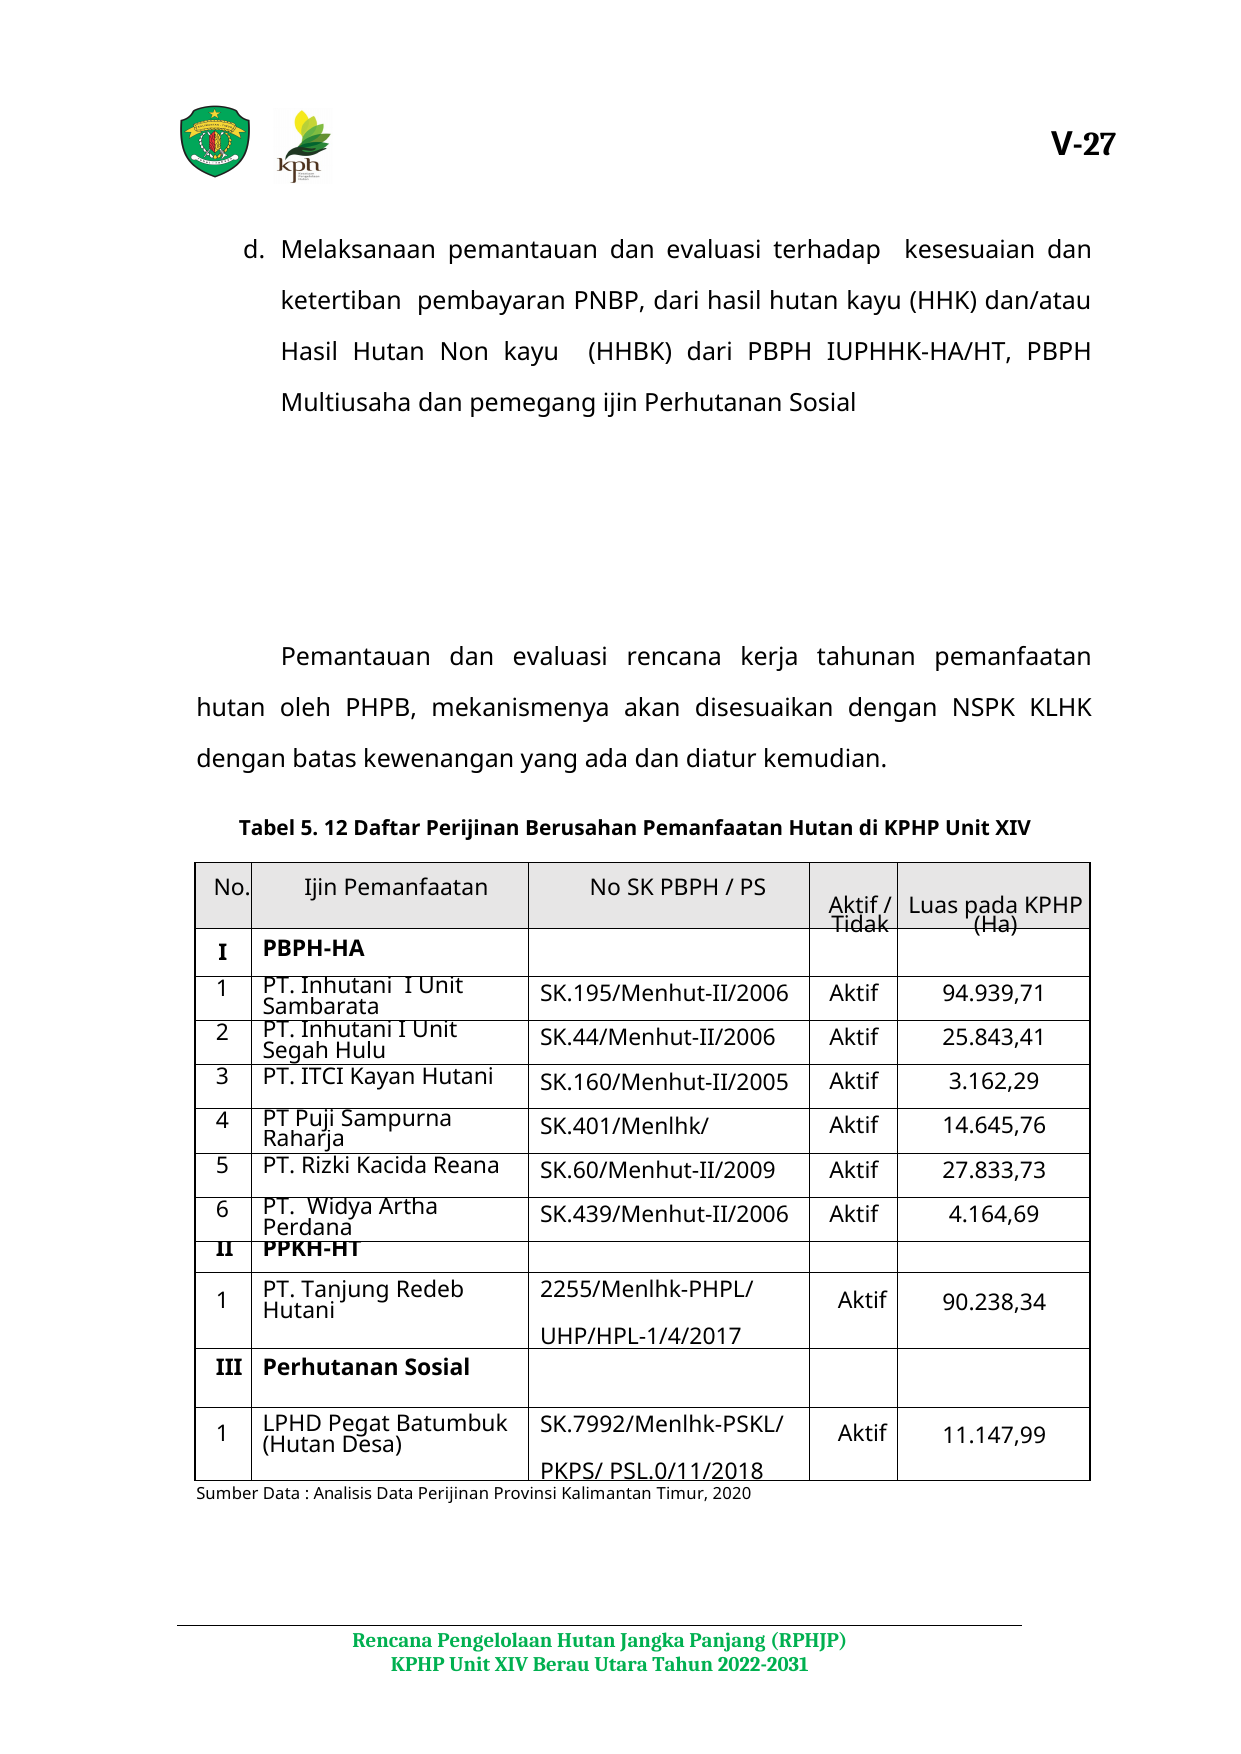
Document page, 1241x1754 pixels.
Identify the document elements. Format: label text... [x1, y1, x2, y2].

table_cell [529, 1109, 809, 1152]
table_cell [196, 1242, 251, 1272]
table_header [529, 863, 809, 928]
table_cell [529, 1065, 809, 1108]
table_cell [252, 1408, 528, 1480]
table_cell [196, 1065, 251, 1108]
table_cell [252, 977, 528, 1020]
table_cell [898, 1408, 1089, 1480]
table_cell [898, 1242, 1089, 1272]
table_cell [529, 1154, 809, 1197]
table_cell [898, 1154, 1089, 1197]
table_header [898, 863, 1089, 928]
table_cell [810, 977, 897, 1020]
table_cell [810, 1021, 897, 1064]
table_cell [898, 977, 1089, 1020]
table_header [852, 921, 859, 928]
list Pemantauan dan evaluasi rencana kerja tahunan pemanfaatan hutan oleh PHPB, mekanismenya akan disesuaikan dengan NSPK KLHK dengan batas kewenangan yang ada dan diatur kemudian. [196, 639, 1093, 775]
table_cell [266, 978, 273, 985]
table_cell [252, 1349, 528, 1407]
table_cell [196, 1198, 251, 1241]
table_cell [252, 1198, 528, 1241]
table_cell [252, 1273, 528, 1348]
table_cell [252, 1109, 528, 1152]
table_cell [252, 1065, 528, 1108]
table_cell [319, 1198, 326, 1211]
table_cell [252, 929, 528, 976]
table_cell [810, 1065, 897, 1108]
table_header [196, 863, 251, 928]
list Melaksanaan pemantauan dan evaluasi terhadap kesesuaian dan ketertiban pembayaran PNBP, dari hasil hutan kayu (HHK) dan/atau Hasil Hutan Non kayu (HHBK) dari PBPH IUPHHK-HA/HT, PBPH Multiusaha dan pemegang ijin Perhutanan Sosial [243, 232, 1093, 419]
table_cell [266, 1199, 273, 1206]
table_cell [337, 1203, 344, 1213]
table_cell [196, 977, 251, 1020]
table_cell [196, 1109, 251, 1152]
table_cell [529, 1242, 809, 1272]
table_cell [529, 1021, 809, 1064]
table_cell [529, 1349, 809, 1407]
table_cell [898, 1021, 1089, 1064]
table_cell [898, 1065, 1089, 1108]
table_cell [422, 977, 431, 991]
text Tabel 5. 12 Daftar Perijinan Berusahan Pemanfaatan Hutan di KPHP Unit XIV [177, 813, 1092, 841]
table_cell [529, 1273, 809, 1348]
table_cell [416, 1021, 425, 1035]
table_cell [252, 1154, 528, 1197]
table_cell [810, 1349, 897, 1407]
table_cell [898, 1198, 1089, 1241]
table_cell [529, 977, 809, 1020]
picture [177, 103, 253, 179]
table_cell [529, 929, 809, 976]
list Sumber Data : Analisis Data Perijinan Provinsi Kalimantan Timur, 2020 [196, 1481, 1093, 1504]
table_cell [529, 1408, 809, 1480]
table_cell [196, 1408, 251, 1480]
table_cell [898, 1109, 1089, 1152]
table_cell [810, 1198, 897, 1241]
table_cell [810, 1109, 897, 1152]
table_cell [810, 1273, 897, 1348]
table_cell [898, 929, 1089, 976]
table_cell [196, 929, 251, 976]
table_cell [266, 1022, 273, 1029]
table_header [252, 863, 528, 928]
picture [273, 108, 334, 184]
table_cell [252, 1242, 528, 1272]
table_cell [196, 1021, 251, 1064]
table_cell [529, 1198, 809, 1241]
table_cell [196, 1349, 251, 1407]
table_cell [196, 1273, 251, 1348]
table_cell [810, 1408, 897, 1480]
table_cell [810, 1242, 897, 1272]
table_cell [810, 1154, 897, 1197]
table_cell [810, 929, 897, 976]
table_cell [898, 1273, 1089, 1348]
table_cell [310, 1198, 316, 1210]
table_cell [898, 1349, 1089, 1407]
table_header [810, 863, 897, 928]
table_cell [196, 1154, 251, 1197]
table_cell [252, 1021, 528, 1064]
